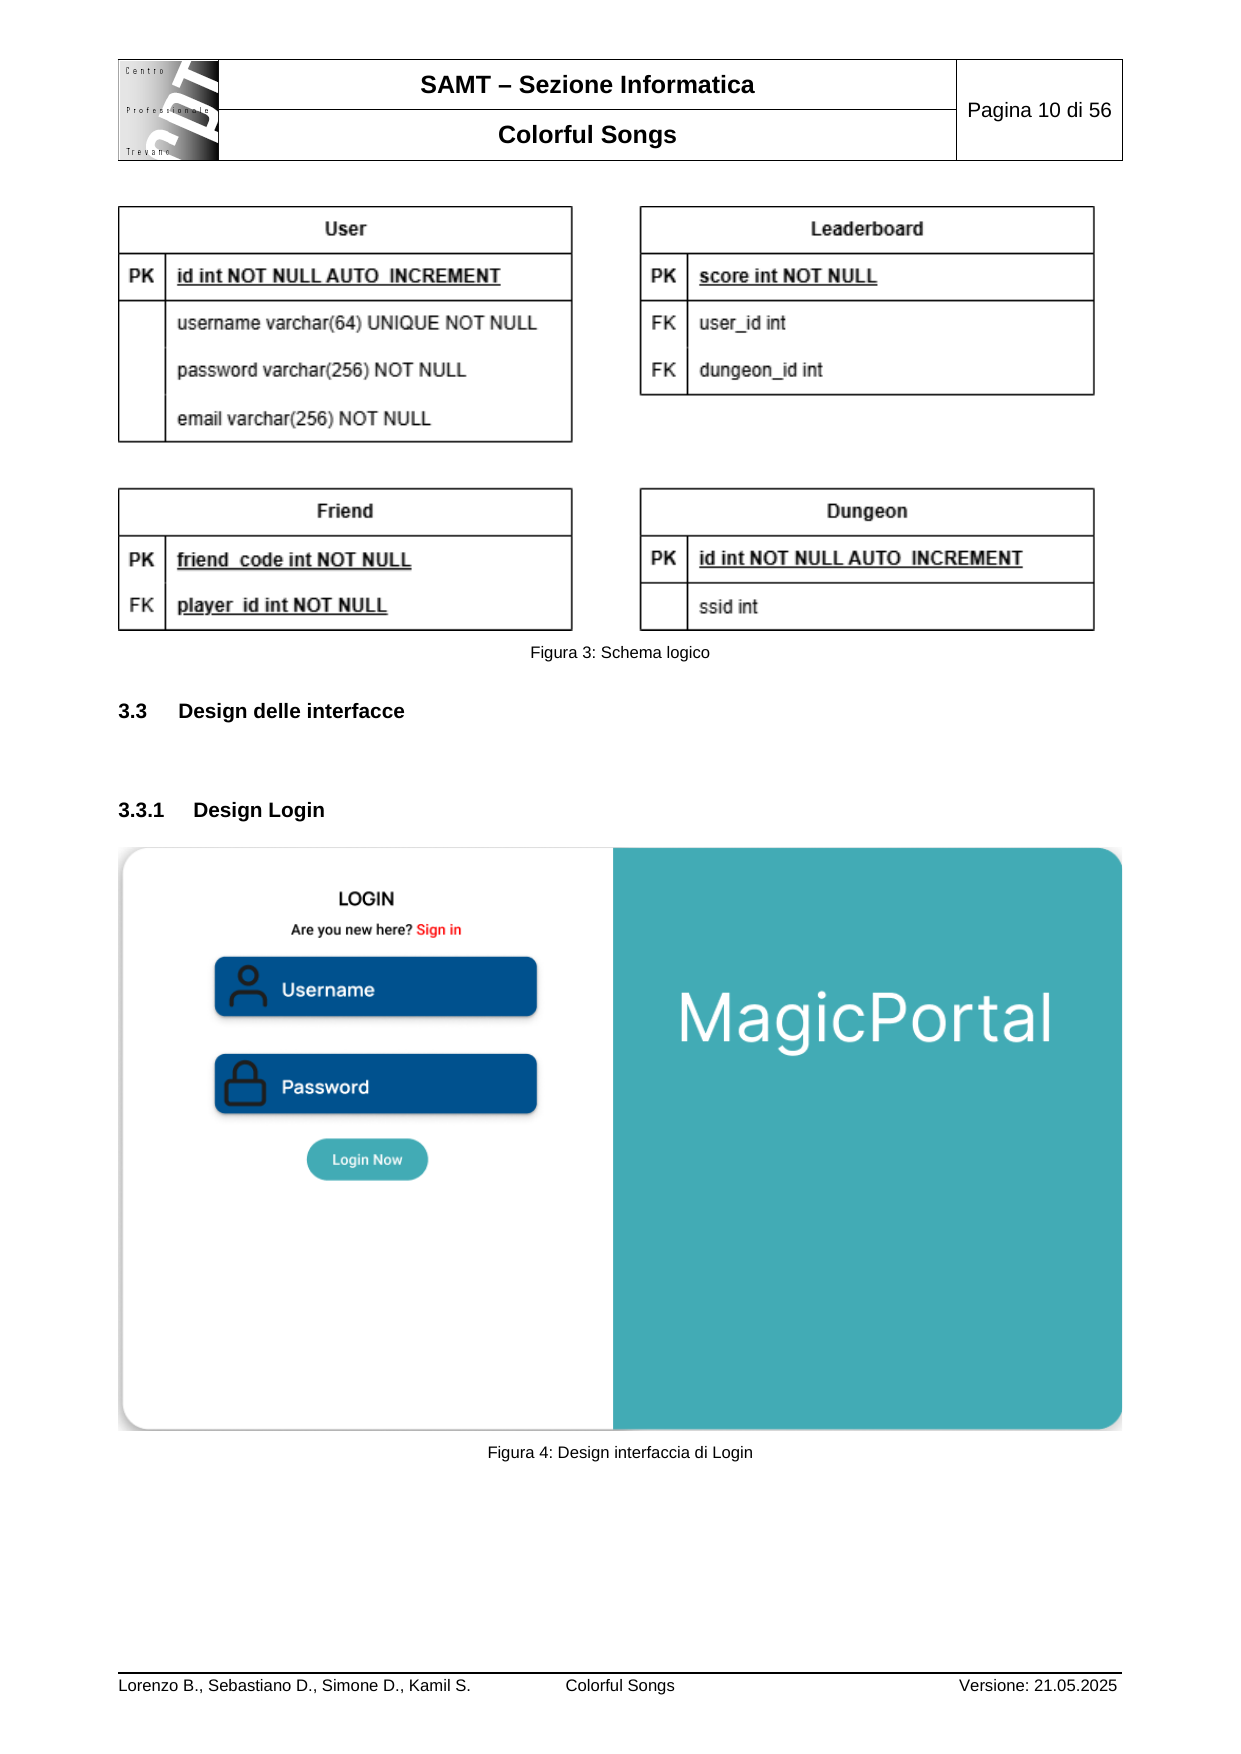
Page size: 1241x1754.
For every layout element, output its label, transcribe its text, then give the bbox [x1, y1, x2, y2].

subtitle Design Login [118, 798, 1122, 822]
subtitle Design delle interfacce [118, 699, 1122, 723]
picture [118, 60, 219, 160]
picture [118, 206, 1095, 631]
picture [118, 847, 1123, 1431]
